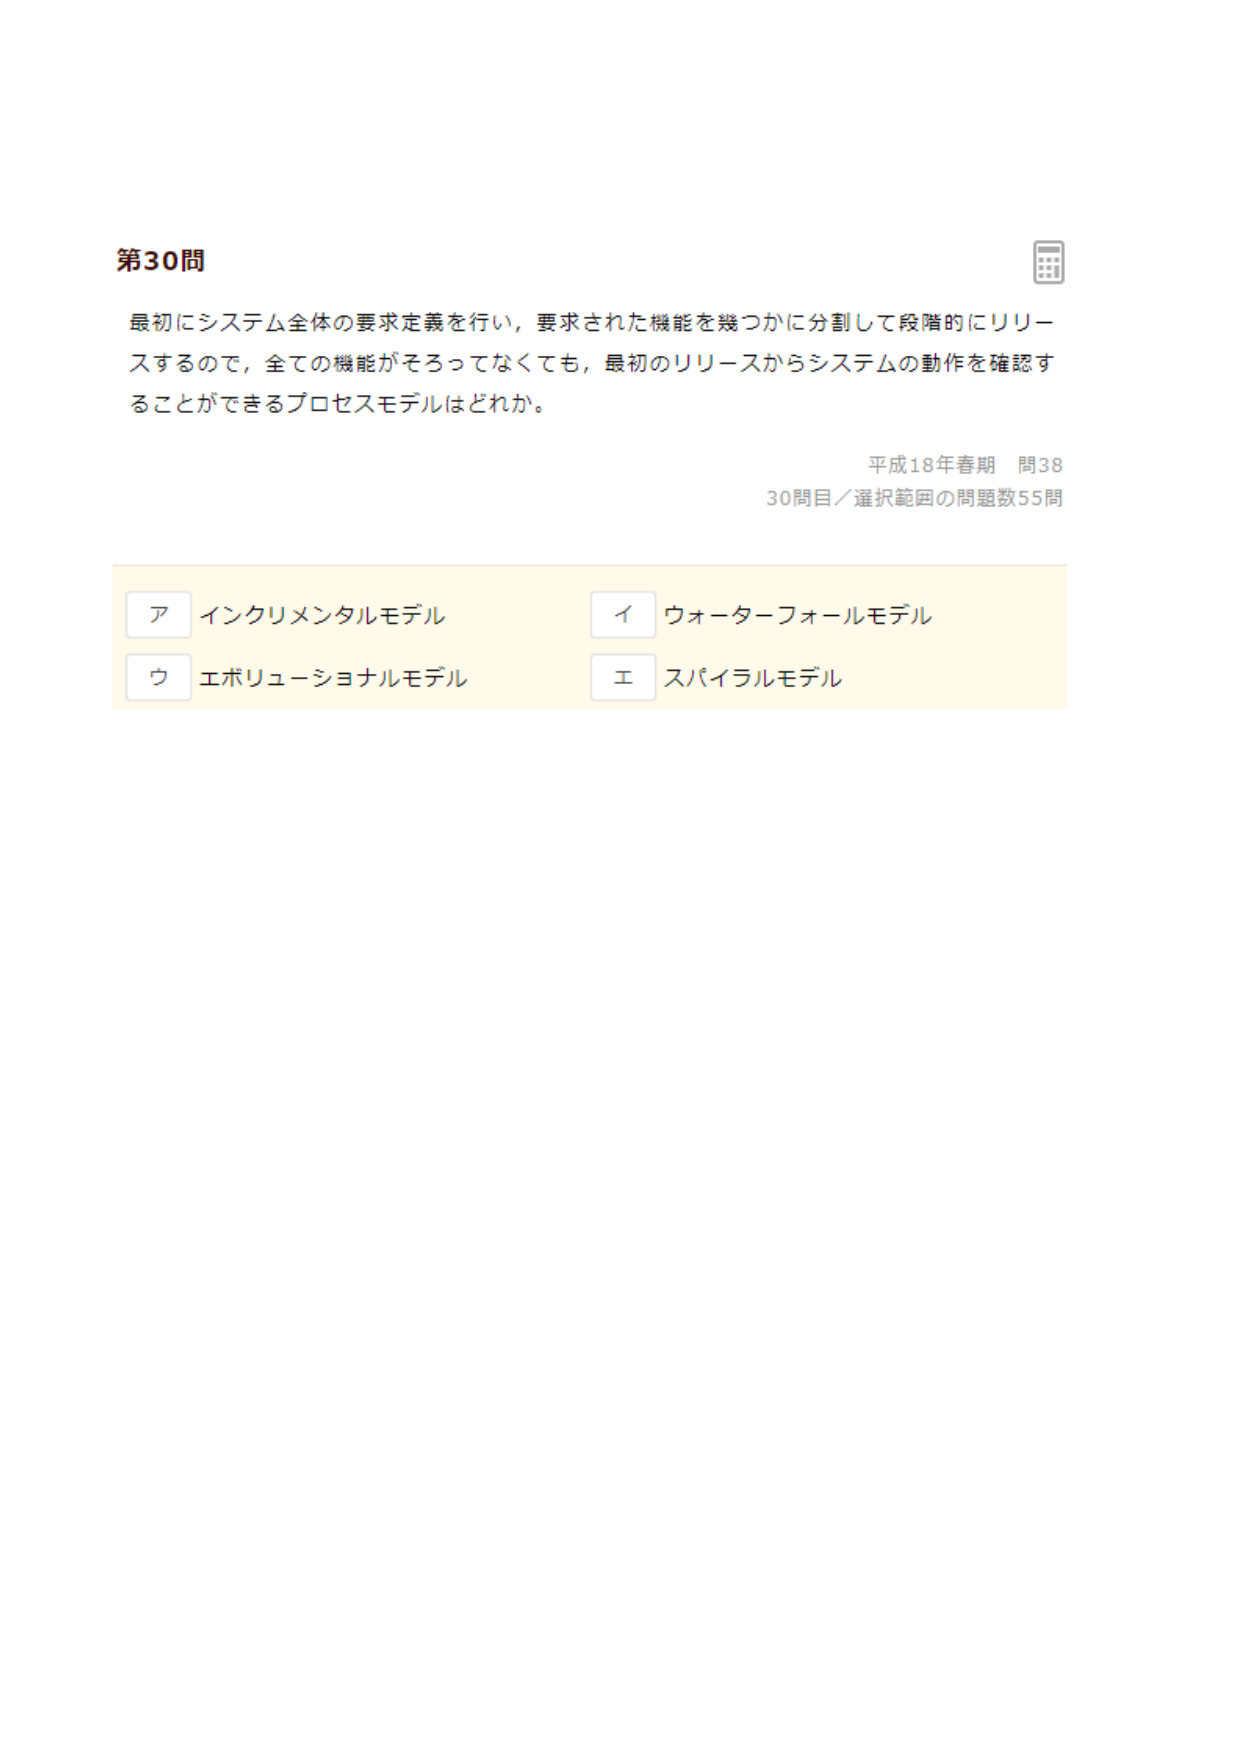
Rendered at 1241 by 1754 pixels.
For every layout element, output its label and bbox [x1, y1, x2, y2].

picture [112, 239, 1068, 709]
